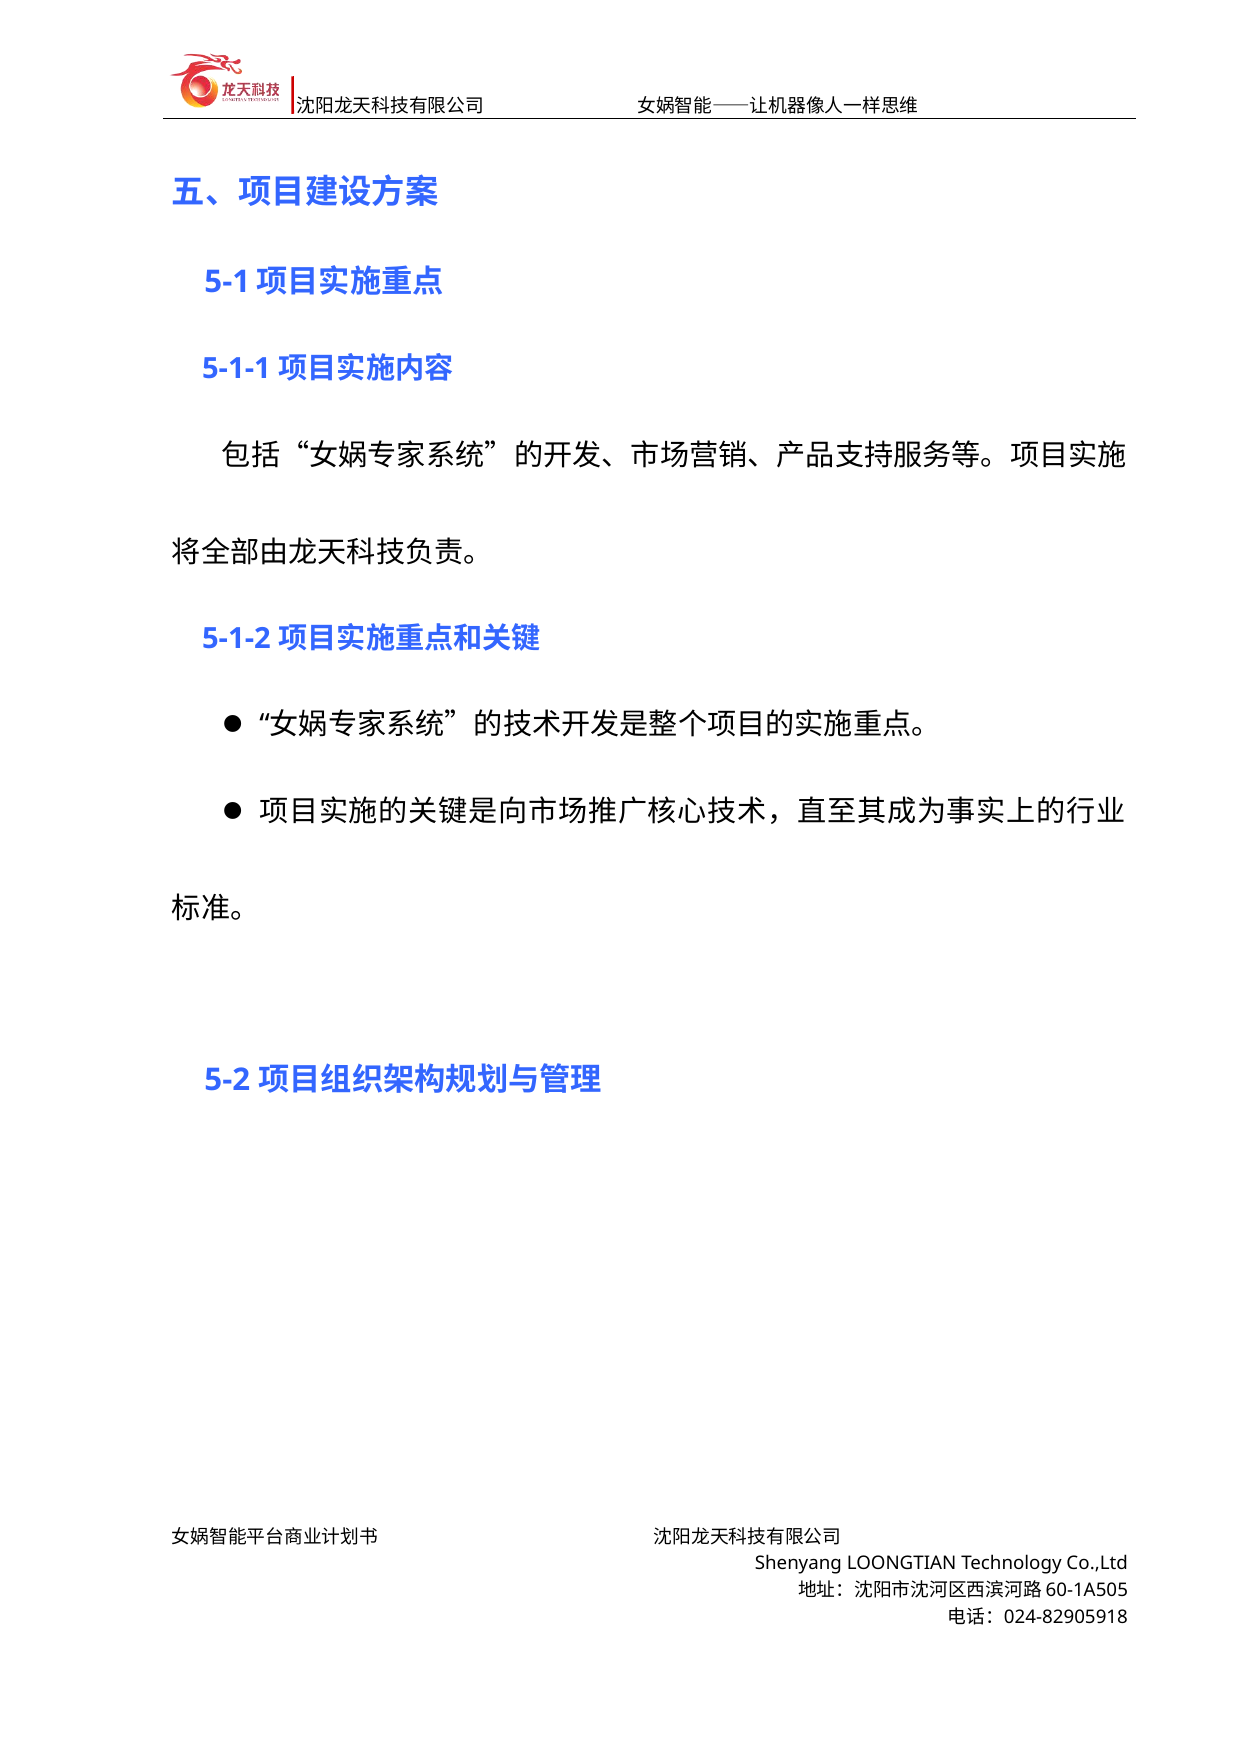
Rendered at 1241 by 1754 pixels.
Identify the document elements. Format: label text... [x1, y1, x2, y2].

list 项目实施的关键是向市场推广核心技术，直至其成为事实上的行业标准。 [172, 776, 1128, 938]
text 包括“女娲专家系统”的开发、市场营销、产品支持服务等。项目实施将全部由龙天科技负责。 [172, 420, 1128, 582]
text 五、项目建设方案 [172, 157, 1128, 222]
list “女娲专家系统”的技术开发是整个项目的实施重点。 [172, 690, 1128, 755]
text 5-1项目实施重点 [172, 246, 1128, 311]
text 5-1-2 项目实施重点和关键 [172, 603, 1128, 668]
text 5-1-1 项目实施内容 [172, 334, 1128, 399]
text 5-2 项目组织架构规划与管理 [172, 1044, 1128, 1109]
